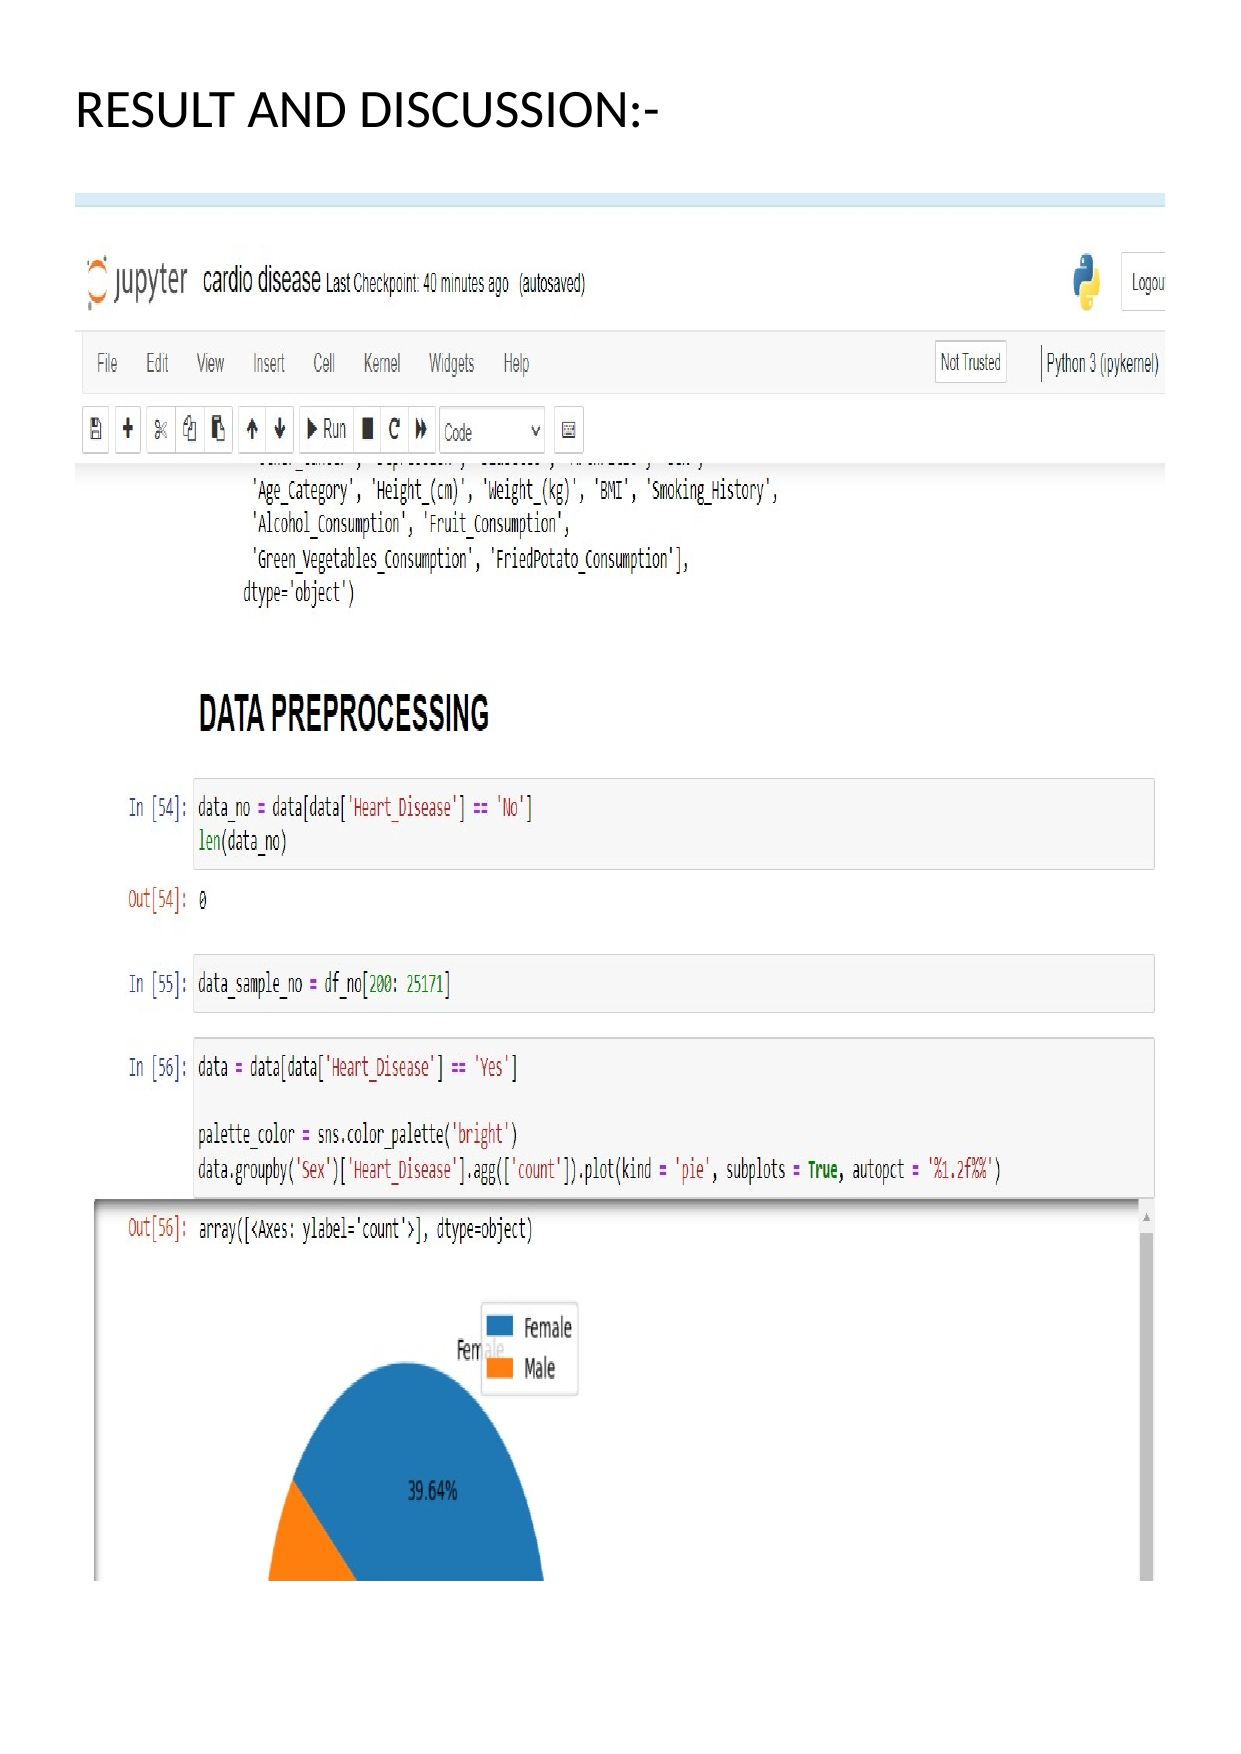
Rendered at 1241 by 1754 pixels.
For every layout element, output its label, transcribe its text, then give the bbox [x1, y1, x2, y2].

picture [75, 193, 1166, 1581]
text RESULT AND DISCUSSION:- [75, 75, 1165, 141]
